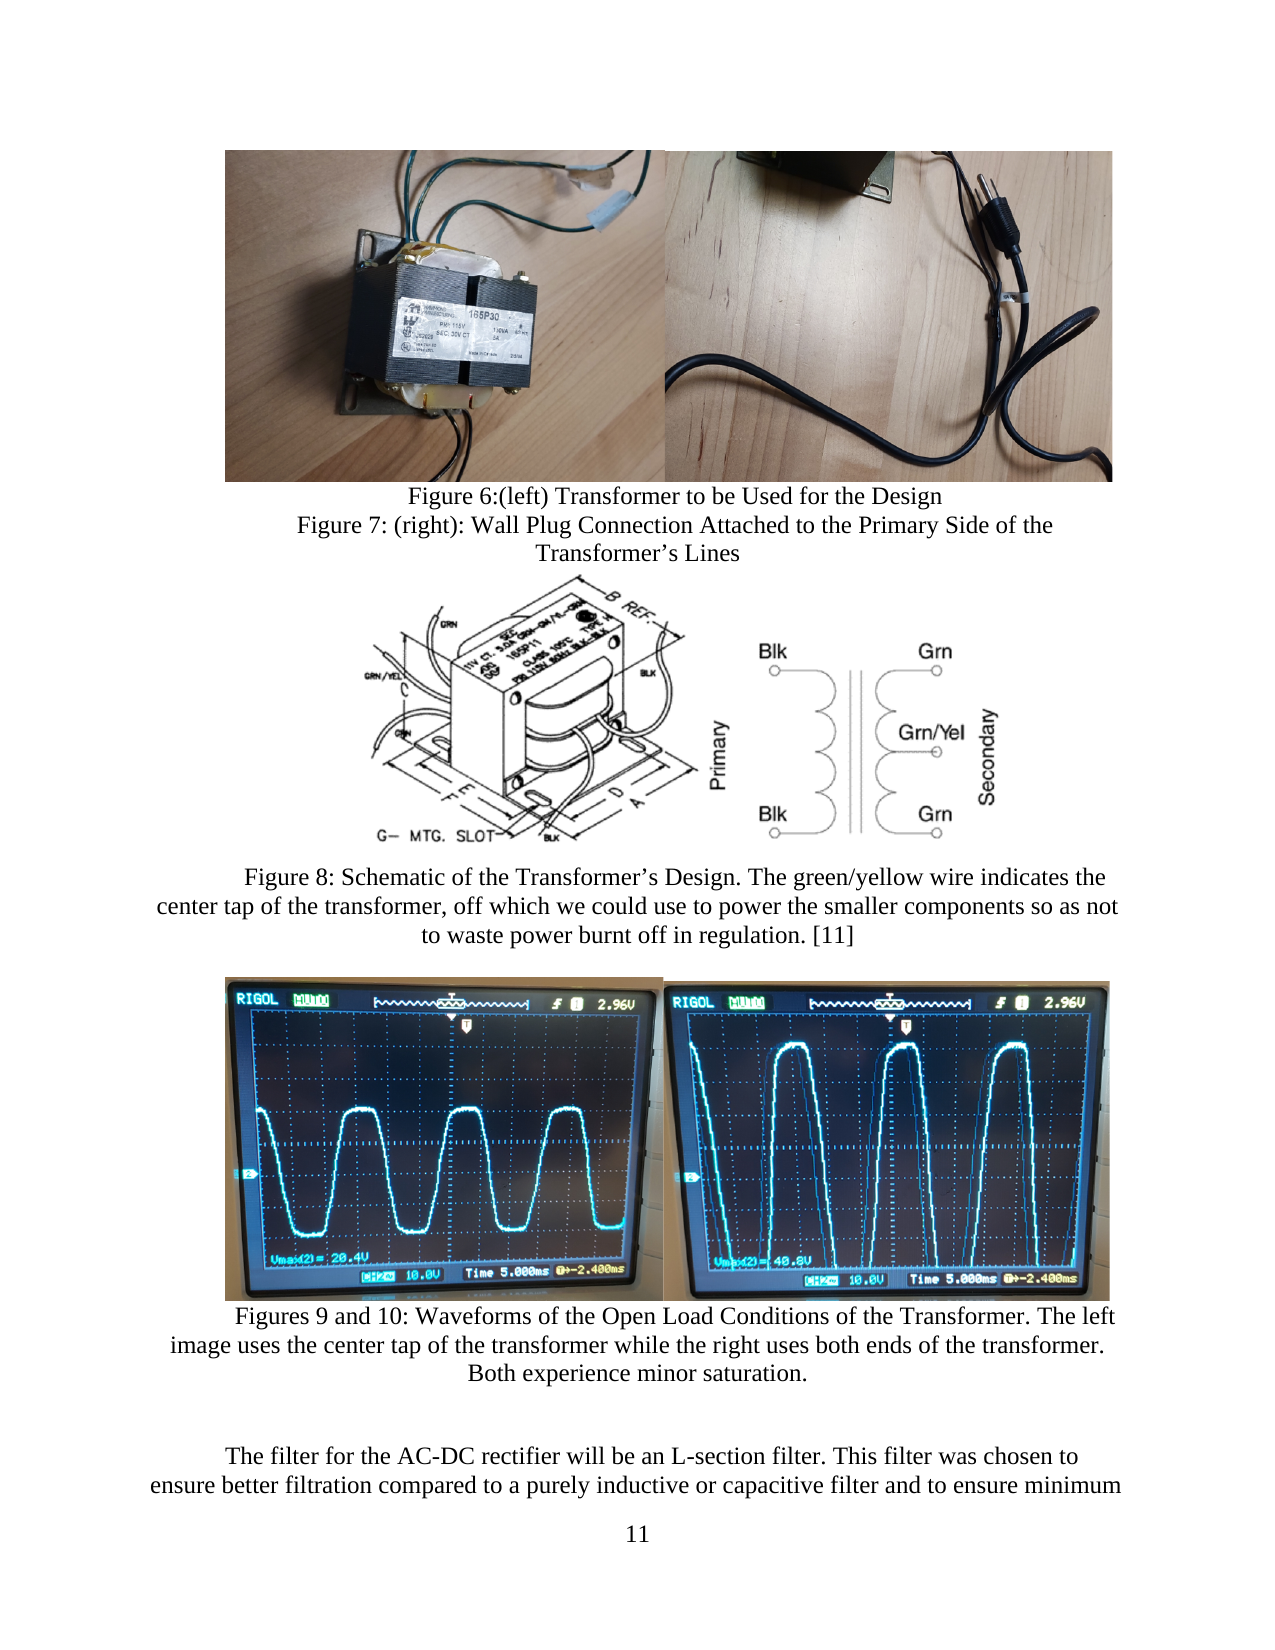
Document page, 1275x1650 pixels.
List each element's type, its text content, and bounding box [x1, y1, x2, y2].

picture [225, 977, 1110, 1301]
text Figures 9 and 10: Waveforms of the Open Load Conditions of the Transformer. The left image uses the center tap of the transformer while the right uses both ends of the transformer. Both experience minor saturation. [150, 1301, 1125, 1387]
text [150, 1441, 1125, 1498]
picture [337, 567, 1013, 863]
text Figure 6:(left) Transformer to be Used for the Design [150, 481, 1125, 510]
text Figure 8: Schematic of the Transformer’s Design. The green/yellow wire indicates the center tap of the transformer, off which we could use to power the smaller components so as not to waste power burnt off in regulation. [11] [150, 862, 1125, 948]
text Figure 7: (right): Wall Plug Connection Attached to the Primary Side of the Transformer’s Lines [150, 510, 1125, 567]
picture [225, 150, 1113, 482]
